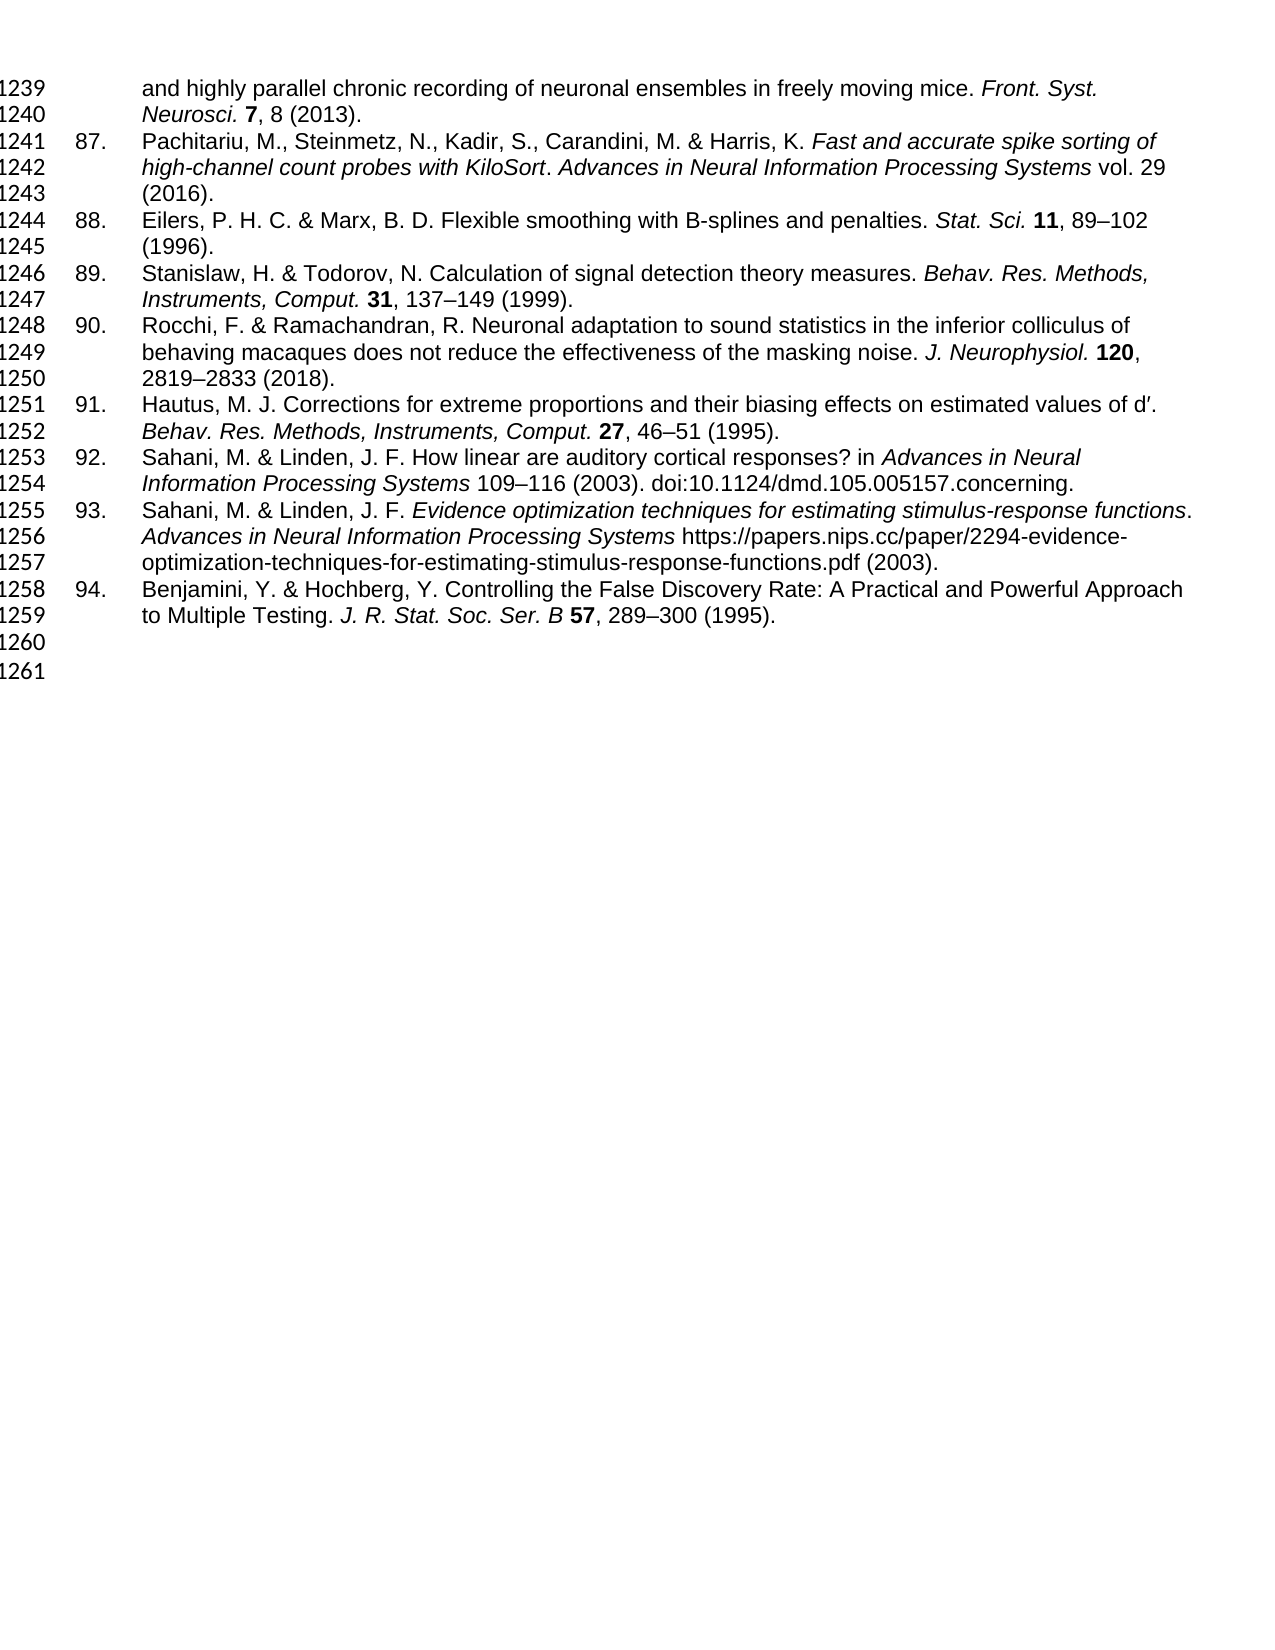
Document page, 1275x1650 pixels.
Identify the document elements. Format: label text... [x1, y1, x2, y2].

text 92. Sahani, M. & Linden, J. F. How linear are auditory cortical responses? in Advances in Neural Information Processing Systems 109–116 (2003). doi:10.1124/dmd.105.005157.concerning. [75, 444, 1200, 497]
text 90. Rocchi, F. & Ramachandran, R. Neuronal adaptation to sound statistics in the inferior colliculus of behaving macaques does not reduce the effectiveness of the masking noise. J. Neurophysiol. 120, 2819–2833 (2018). [75, 312, 1200, 391]
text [75, 75, 1200, 128]
text 93. Sahani, M. & Linden, J. F. Evidence optimization techniques for estimating stimulus-response functions. Advances in Neural Information Processing Systems https://papers.nips.cc/paper/2294-evidence-optimization-techniques-for-estimating-stimulus-response-functions.pdf (2003). [75, 497, 1200, 576]
text 87. Pachitariu, M., Steinmetz, N., Kadir, S., Carandini, M. & Harris, K. Fast and accurate spike sorting of high-channel count probes with KiloSort. Advances in Neural Information Processing Systems vol. 29 (2016). [75, 128, 1200, 207]
text 88. Eilers, P. H. C. & Marx, B. D. Flexible smoothing with B-splines and penalties. Stat. Sci. 11, 89–102 (1996). [75, 207, 1200, 259]
text 89. Stanislaw, H. & Todorov, N. Calculation of signal detection theory measures. Behav. Res. Methods, Instruments, Comput. 31, 137–149 (1999). [75, 259, 1200, 312]
text 94. Benjamini, Y. & Hochberg, Y. Controlling the False Discovery Rate: A Practical and Powerful Approach to Multiple Testing. J. R. Stat. Soc. Ser. B 57, 289–300 (1995). [75, 576, 1200, 628]
text 91. Hautus, M. J. Corrections for extreme proportions and their biasing effects on estimated values of d′. Behav. Res. Methods, Instruments, Comput. 27, 46–51 (1995). [75, 391, 1200, 444]
